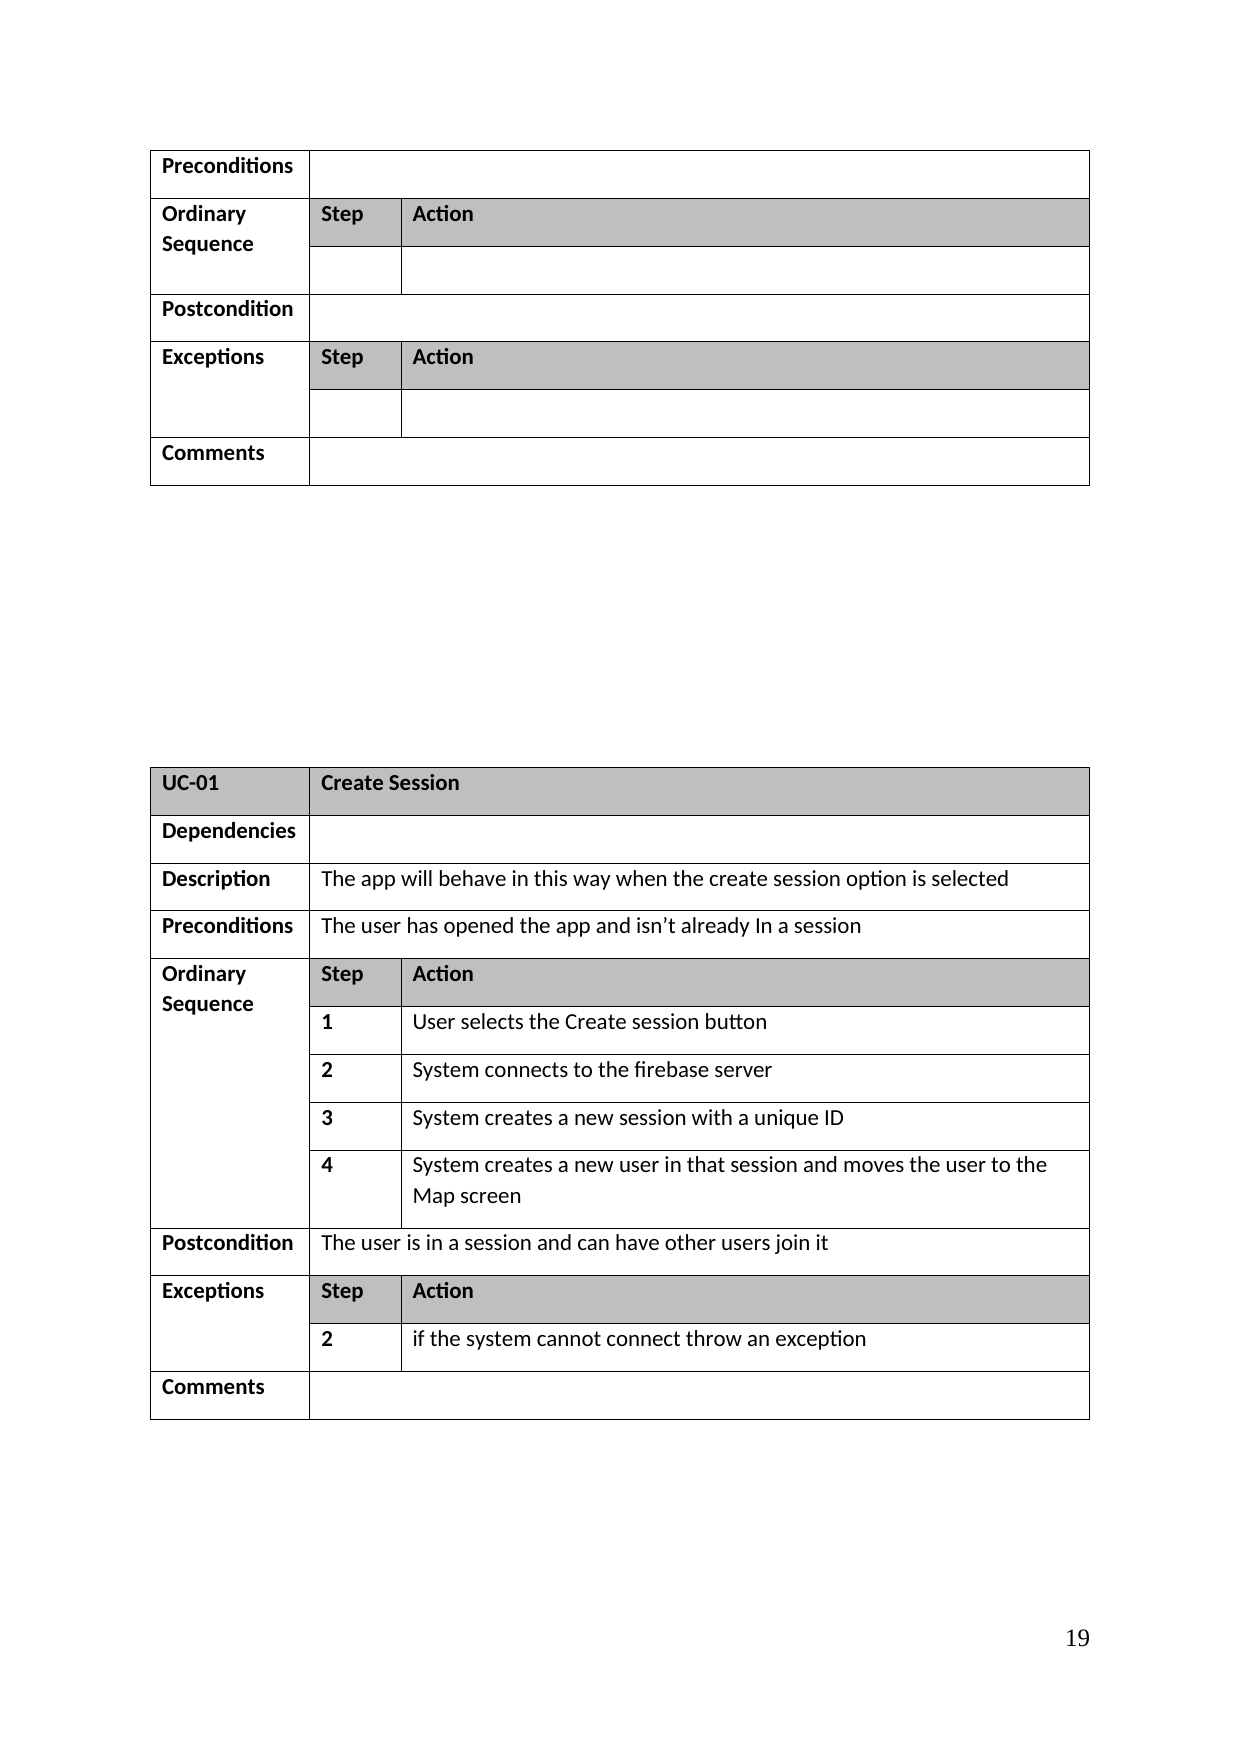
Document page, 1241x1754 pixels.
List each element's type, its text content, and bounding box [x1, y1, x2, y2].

table_cell System connects to the firebase server [402, 1055, 1089, 1102]
table_cell Exceptions [151, 1276, 309, 1371]
table_cell 3 [310, 1103, 401, 1149]
table_cell Action [402, 199, 1089, 246]
table_cell Preconditions [151, 911, 309, 958]
table_cell Postcondition [151, 295, 309, 341]
table_cell Ordinary Sequence [151, 199, 309, 293]
table_cell [310, 151, 1089, 198]
table_cell Postcondition [151, 1229, 309, 1275]
table_cell Dependencies [151, 816, 309, 863]
table_cell The user is in a session and can have other users join it [310, 1229, 1089, 1275]
table_cell Step [310, 1276, 401, 1323]
table_cell Preconditions [151, 151, 309, 198]
table_cell User selects the Create session button [402, 1007, 1089, 1054]
table_cell [310, 816, 1089, 863]
table_cell System creates a new session with a unique ID [402, 1103, 1089, 1149]
table_cell [310, 390, 401, 437]
table_cell Comments [151, 438, 309, 485]
table_cell 4 [310, 1151, 401, 1227]
table_cell The user has opened the app and isn’t already In a session [310, 911, 1089, 958]
table_cell Action [402, 959, 1089, 1006]
table_cell Ordinary Sequence [151, 959, 309, 1227]
table_cell The app will behave in this way when the create session option is selected [310, 864, 1089, 910]
table_cell Comments [151, 1372, 309, 1419]
table_cell [402, 247, 1089, 293]
table_header UC-01 [151, 768, 309, 815]
table_cell [310, 1372, 1089, 1419]
table_cell [310, 295, 1089, 341]
table_cell Action [402, 1276, 1089, 1323]
table_cell if the system cannot connect throw an exception [402, 1324, 1089, 1371]
table_cell Step [310, 199, 401, 246]
table_cell 1 [310, 1007, 401, 1054]
table_cell Action [402, 342, 1089, 389]
table_cell Step [310, 342, 401, 389]
table_cell 2 [310, 1324, 401, 1371]
table_cell [310, 247, 401, 293]
table_cell 2 [310, 1055, 401, 1102]
table_cell [402, 390, 1089, 437]
table_cell System creates a new user in that session and moves the user to the Map screen [402, 1151, 1089, 1227]
table_header Create Session [310, 768, 1089, 815]
table_cell Step [310, 959, 401, 1006]
table_cell [310, 438, 1089, 485]
table_cell Exceptions [151, 342, 309, 437]
table_cell Description [151, 864, 309, 910]
